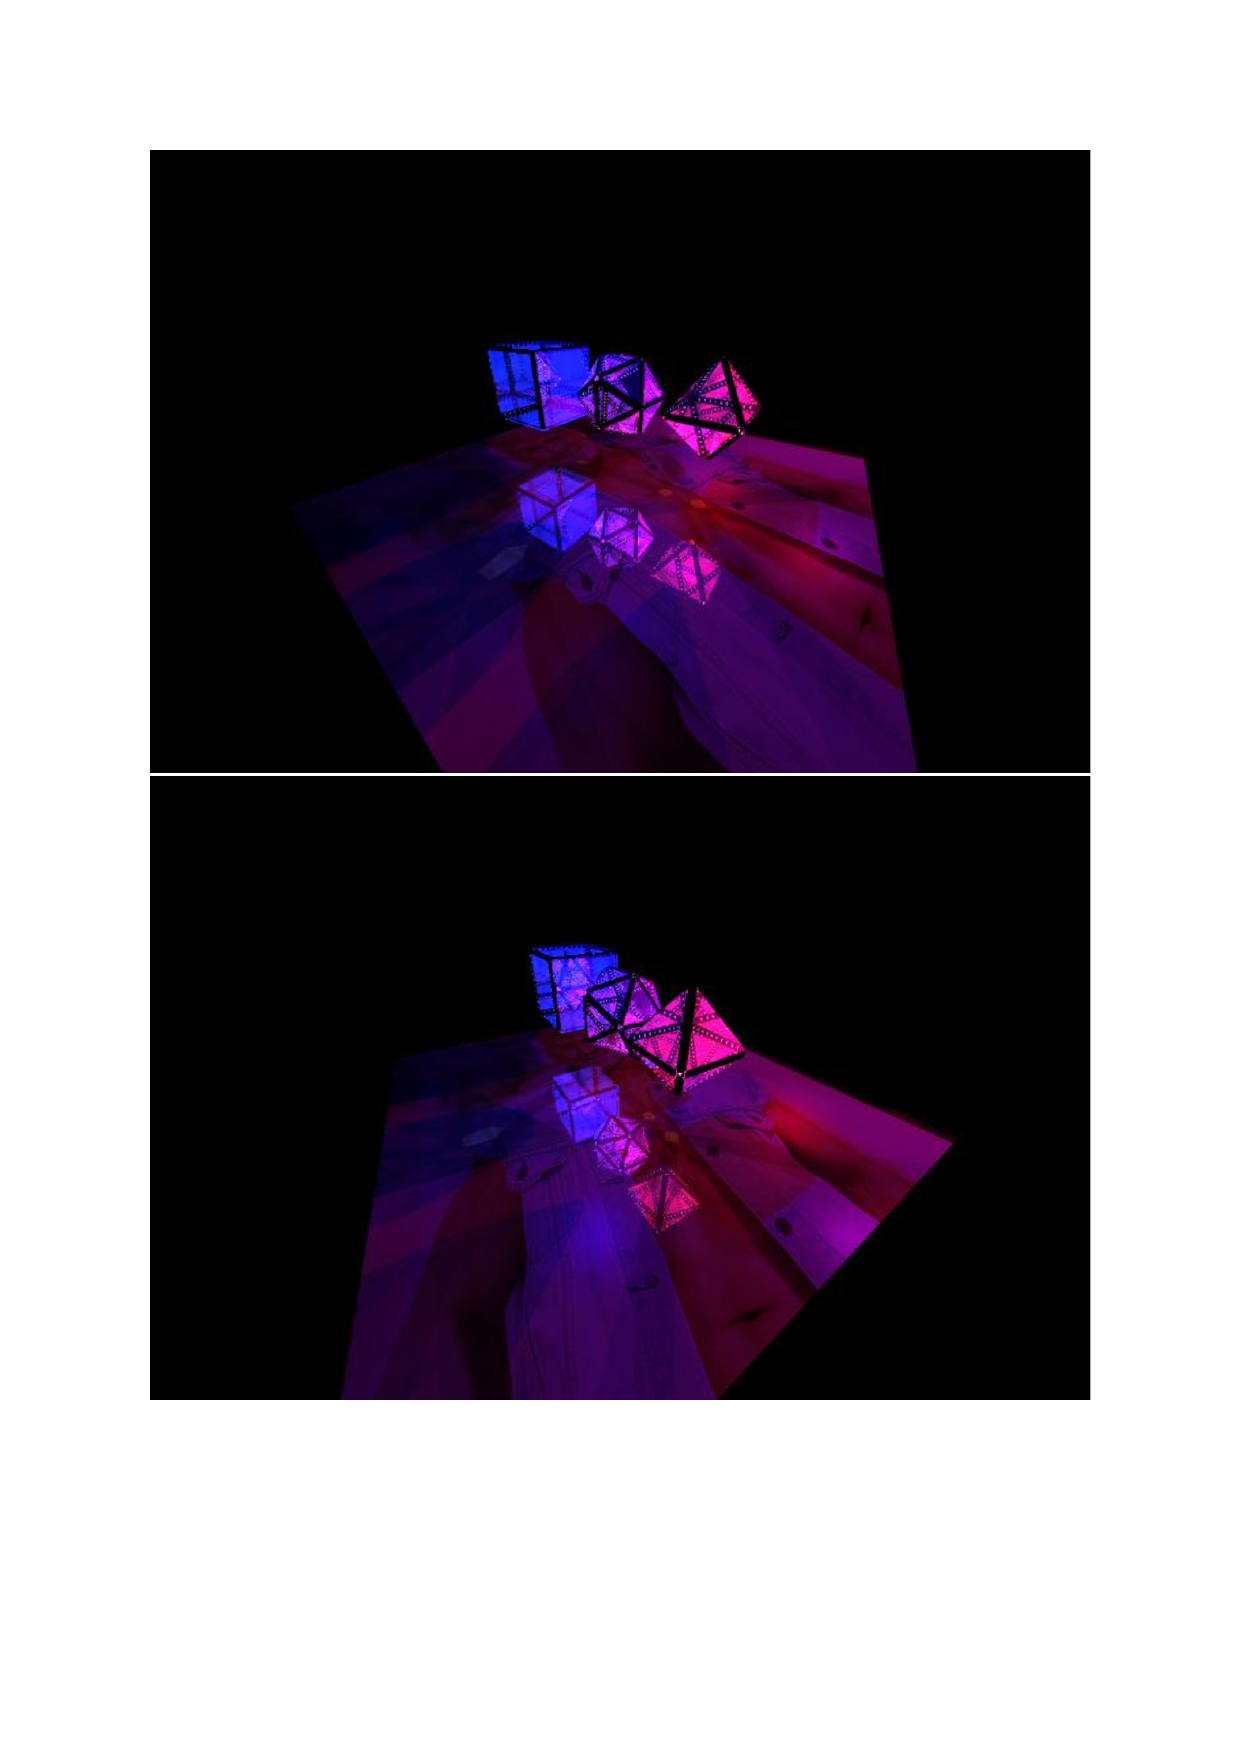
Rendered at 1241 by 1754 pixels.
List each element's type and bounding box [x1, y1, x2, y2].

picture [150, 776, 1091, 1400]
picture [150, 150, 1091, 773]
